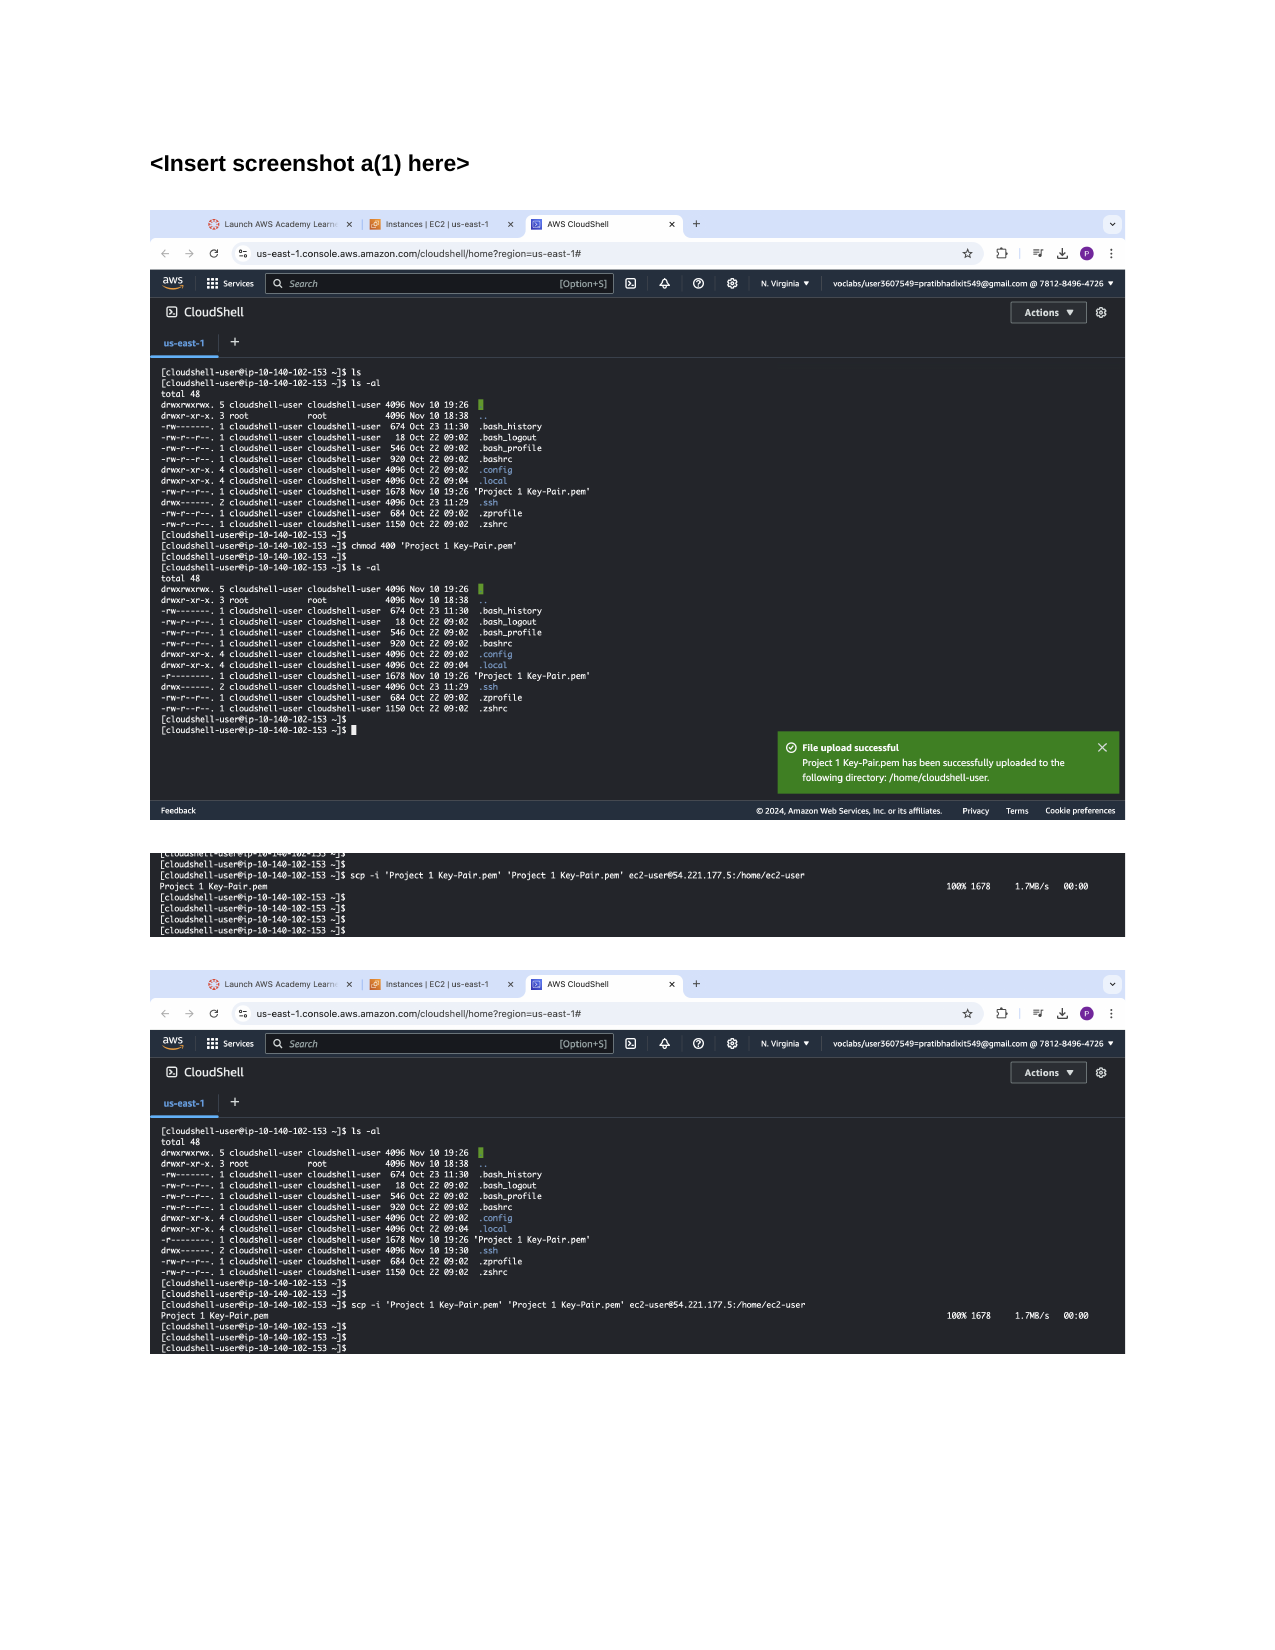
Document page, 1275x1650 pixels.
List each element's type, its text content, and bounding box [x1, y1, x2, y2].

picture [150, 853, 1125, 937]
picture [150, 210, 1125, 820]
picture [150, 970, 1125, 1354]
text <Insert screenshot a(1) here> [150, 150, 1125, 176]
